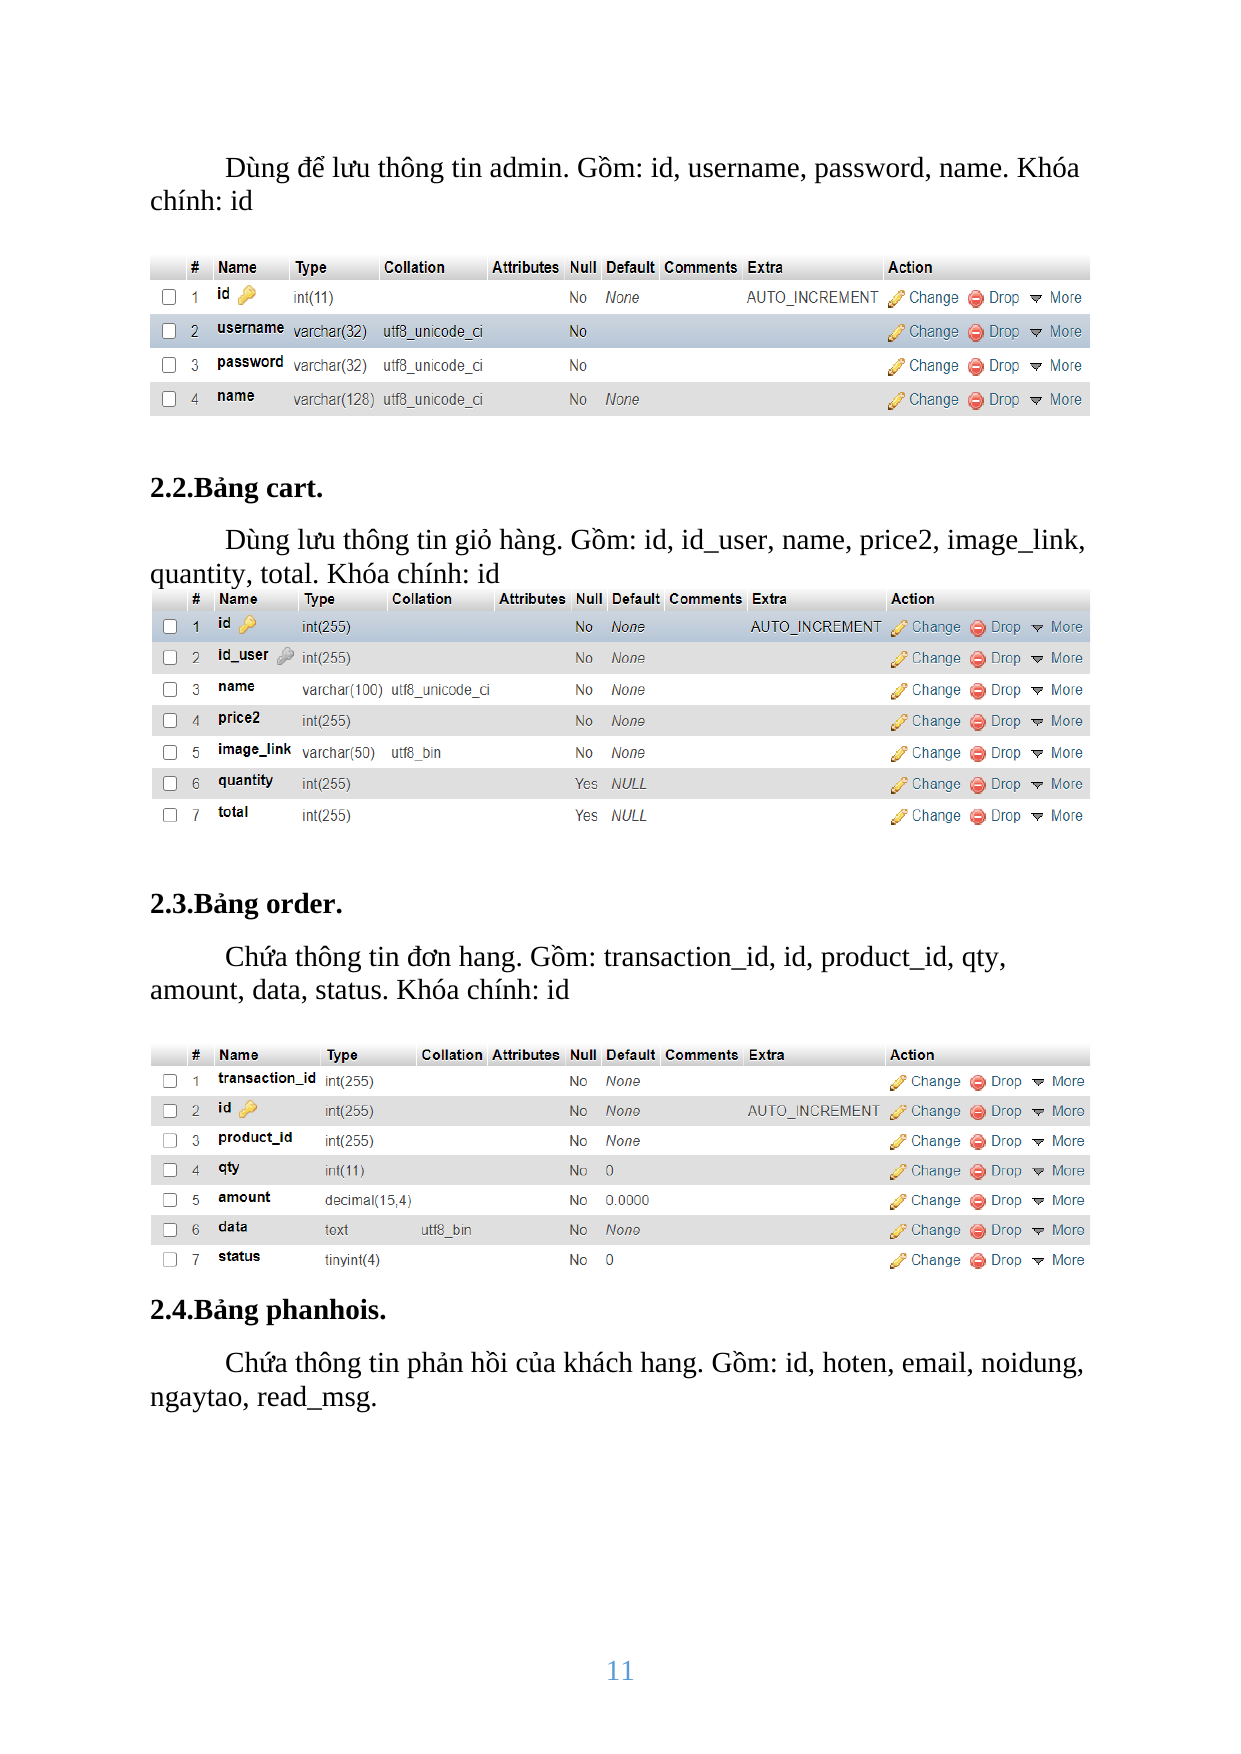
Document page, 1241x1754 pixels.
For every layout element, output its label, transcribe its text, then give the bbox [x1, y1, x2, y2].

text Dùng lưu thông tin giỏ hàng. Gồm: id, id_user, name, price2, image_link, quantity, total. Khóa chính: id [150, 522, 1090, 589]
text Chứa thông tin đơn hang. Gồm: transaction_id, id, product_id, qty, amount, data, status. Khóa chính: id [150, 939, 1090, 1006]
text 2.3.Bảng order. [150, 886, 1090, 920]
text 2.2.Bảng cart. [150, 470, 1090, 503]
text Dùng để lưu thông tin admin. Gồm: id, username, password, name. Khóa chính: id [150, 150, 1090, 217]
text 2.4.Bảng phanhois. [150, 1292, 1090, 1326]
text Chứa thông tin phản hồi của khách hang. Gồm: id, hoten, email, noidung, ngaytao, read_msg. [150, 1345, 1090, 1412]
